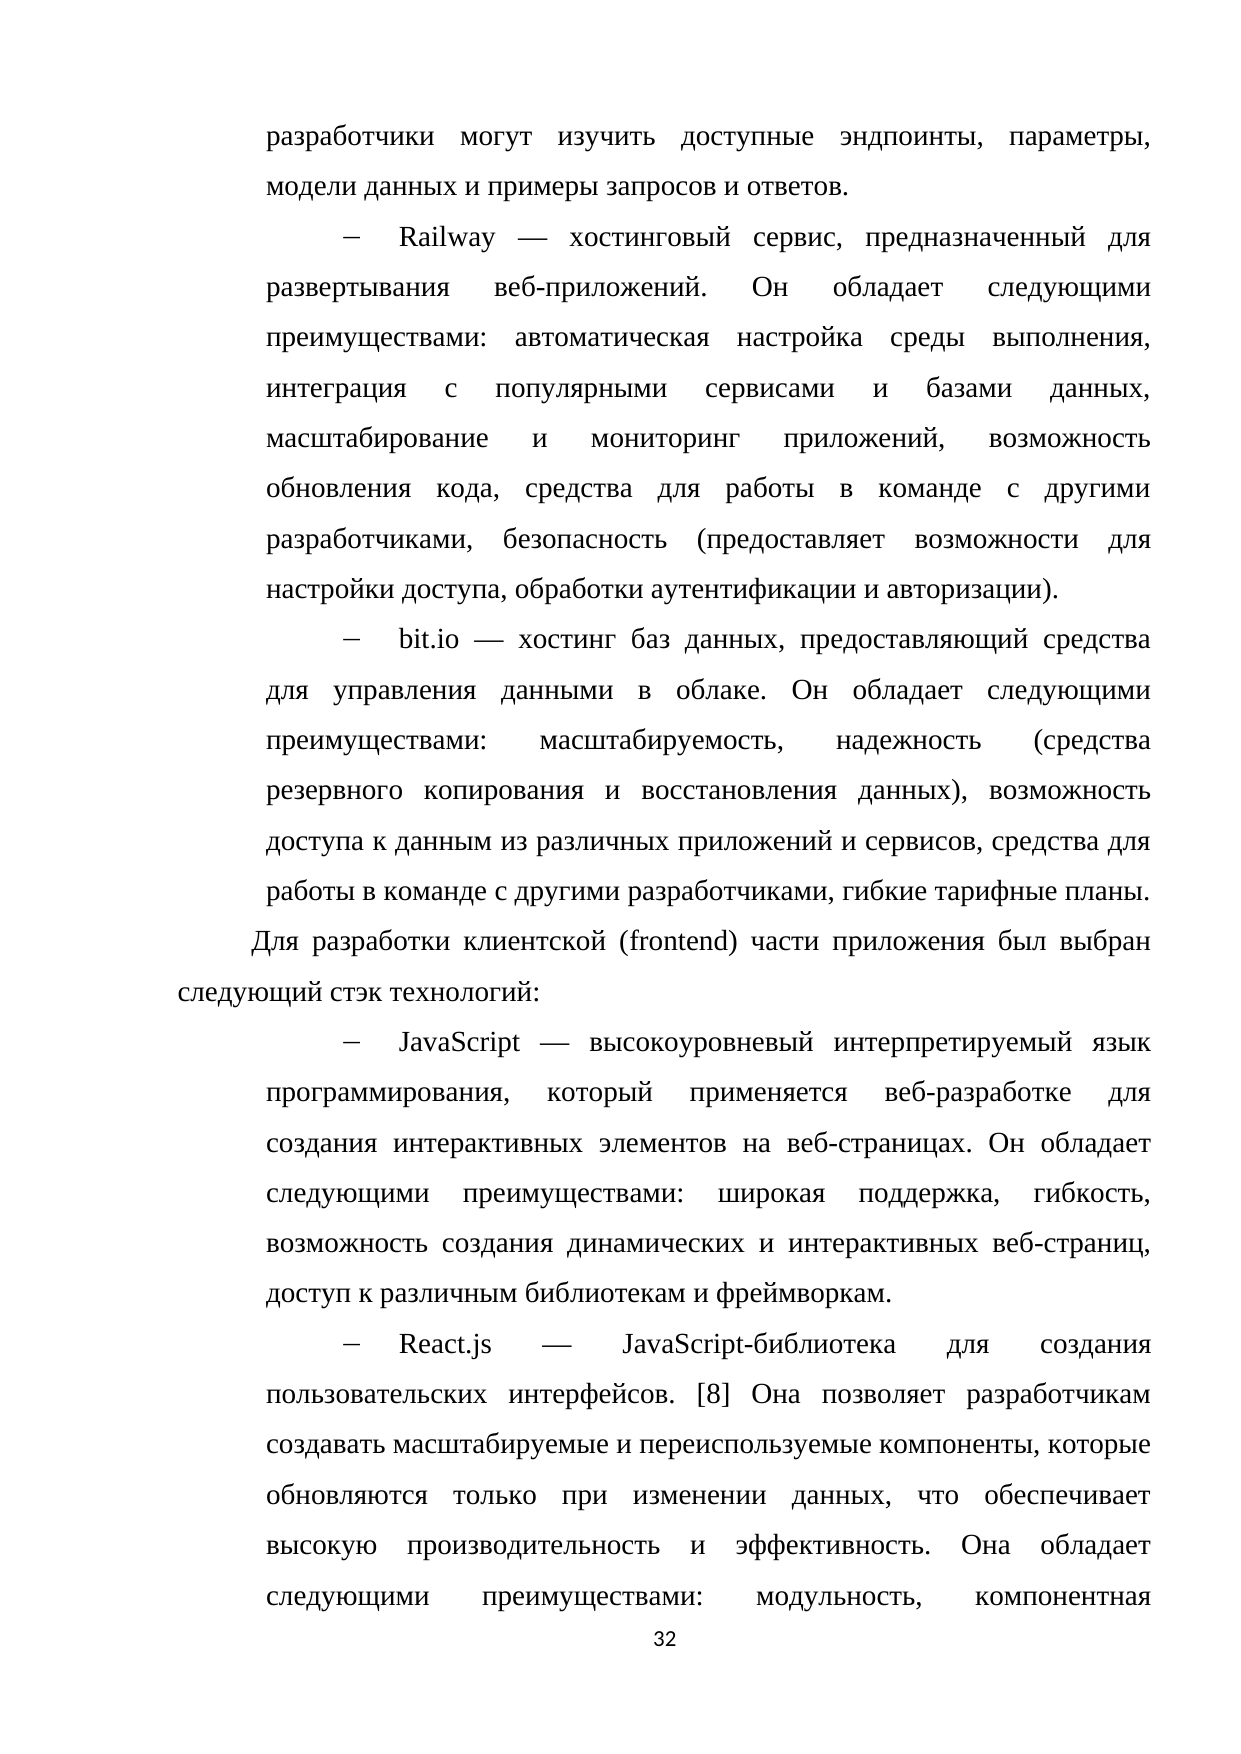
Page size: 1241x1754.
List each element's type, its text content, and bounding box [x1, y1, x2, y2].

text Для разработки клиентской (frontend) части приложения был выбран следующий стэк технологий: [177, 923, 1152, 1007]
text JavaScript — высокоуровневый интерпретируемый язык программирования, который применяется веб-разработке для создания интерактивных элементов на веб-страницах. Он обладает следующими преимуществами: широкая поддержка, гибкость, возможность создания динамических и интерактивных веб-страниц, доступ к различным библиотекам и фреймворкам. [266, 1024, 1152, 1309]
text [266, 1326, 1152, 1611]
text Railway — хостинговый сервис, предназначенный для развертывания веб-приложений. Он обладает следующими преимуществами: автоматическая настройка среды выполнения, интеграция с популярными сервисами и базами данных, масштабирование и мониторинг приложений, возможность обновления кода, средства для работы в команде с другими разработчиками, безопасность (предоставляет возможности для настройки доступа, обработки аутентификации и авторизации). [266, 219, 1152, 604]
text bit.io — хостинг баз данных, предоставляющий средства для управления данными в облаке. Он обладает следующими преимуществами: масштабируемость, надежность (средства резервного копирования и восстановления данных), возможность доступа к данным из различных приложений и сервисов, средства для работы в команде с другими разработчиками, гибкие тарифные планы. [266, 621, 1152, 907]
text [266, 118, 1152, 202]
